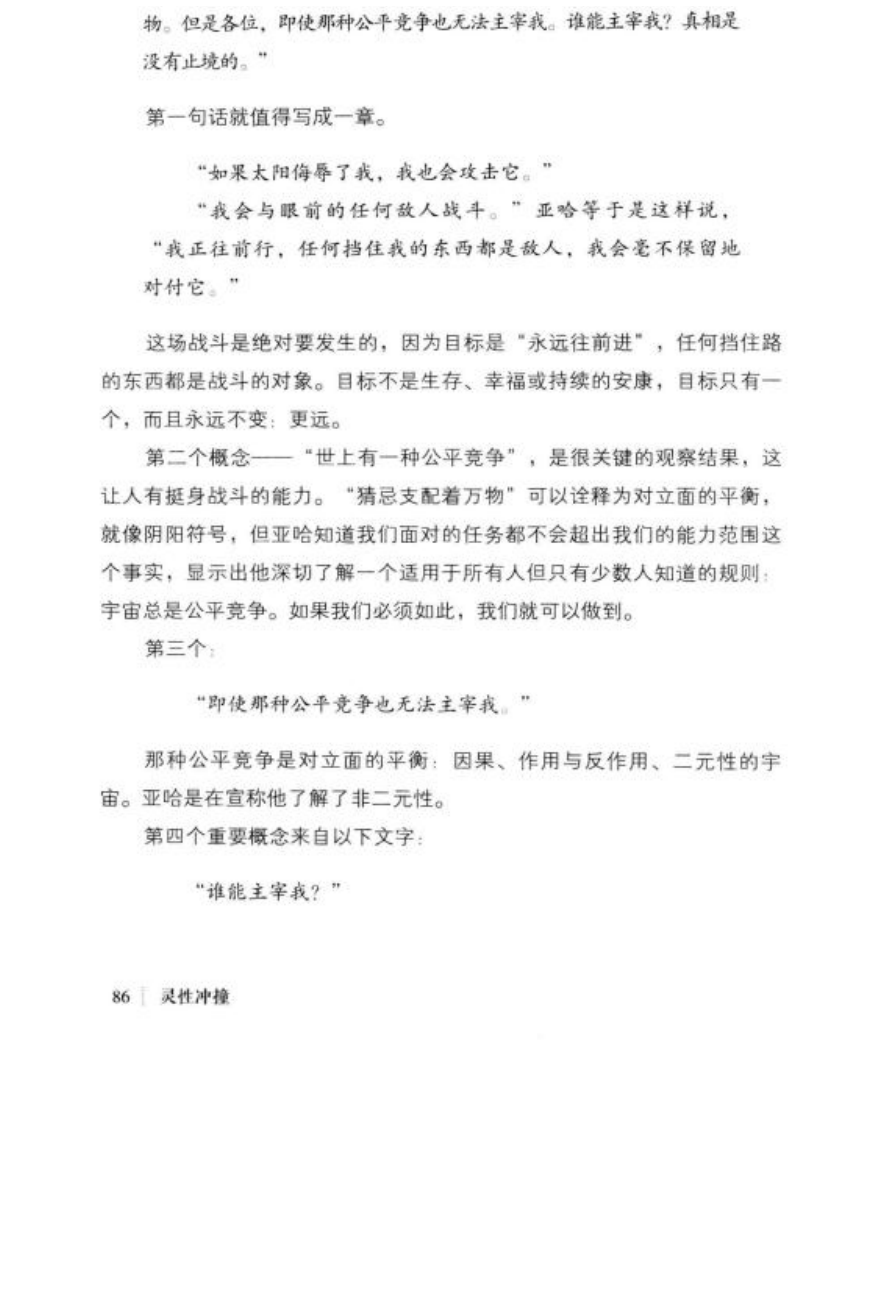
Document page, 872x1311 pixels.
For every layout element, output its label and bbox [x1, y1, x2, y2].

picture [0, 6, 872, 1054]
